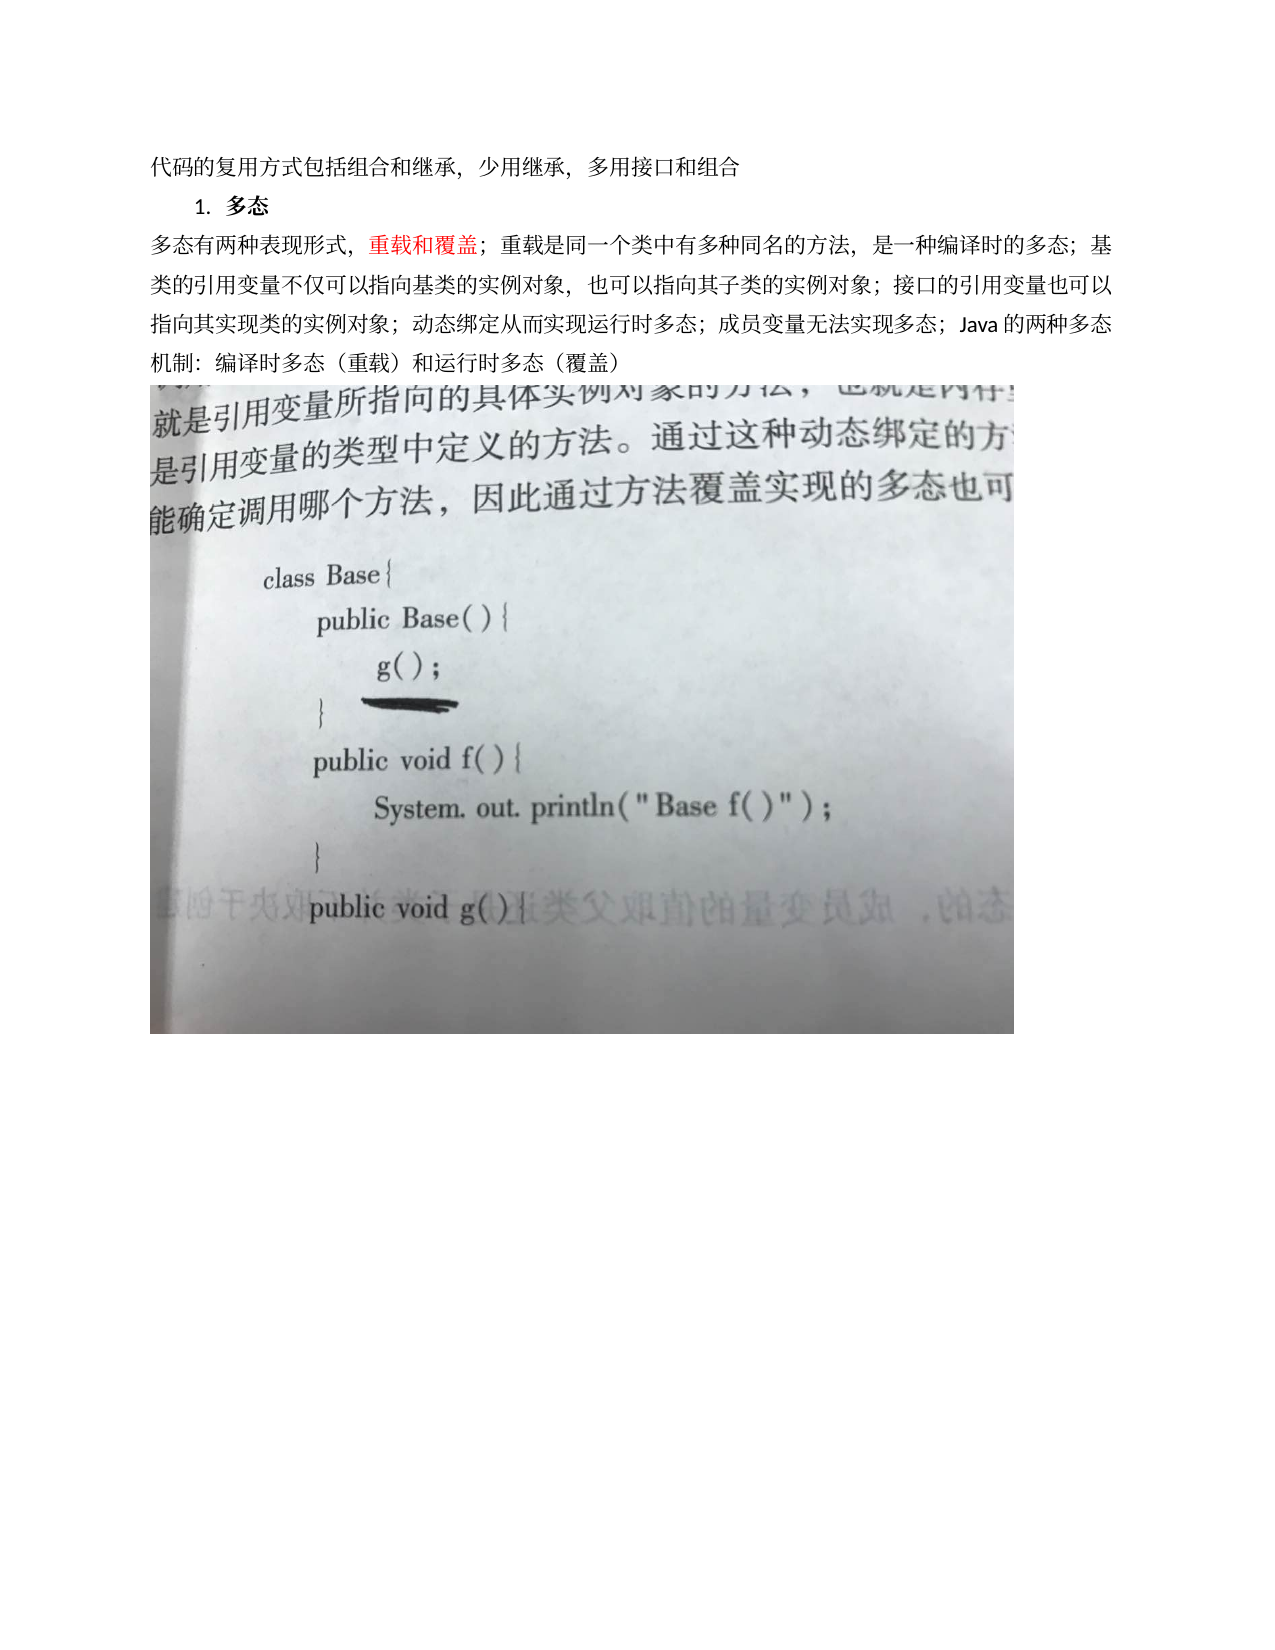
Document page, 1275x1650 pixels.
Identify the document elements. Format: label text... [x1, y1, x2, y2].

list 多态 [150, 189, 1125, 221]
picture [150, 385, 1014, 1034]
text 代码的复用方式包括组合和继承，少用继承，多用接口和组合 [150, 150, 1125, 181]
text 多态有两种表现形式，重载和覆盖；重载是同一个类中有多种同名的方法，是一种编译时的多态；基类的引用变量不仅可以指向基类的实例对象，也可以指向其子类的实例对象；接口的引用变量也可以指向其实现类的实例对象；动态绑定从而实现运行时多态；成员变量无法实现多态；Java的两种多态机制：编译时多态（重载）和运行时多态（覆盖） [150, 228, 1125, 378]
